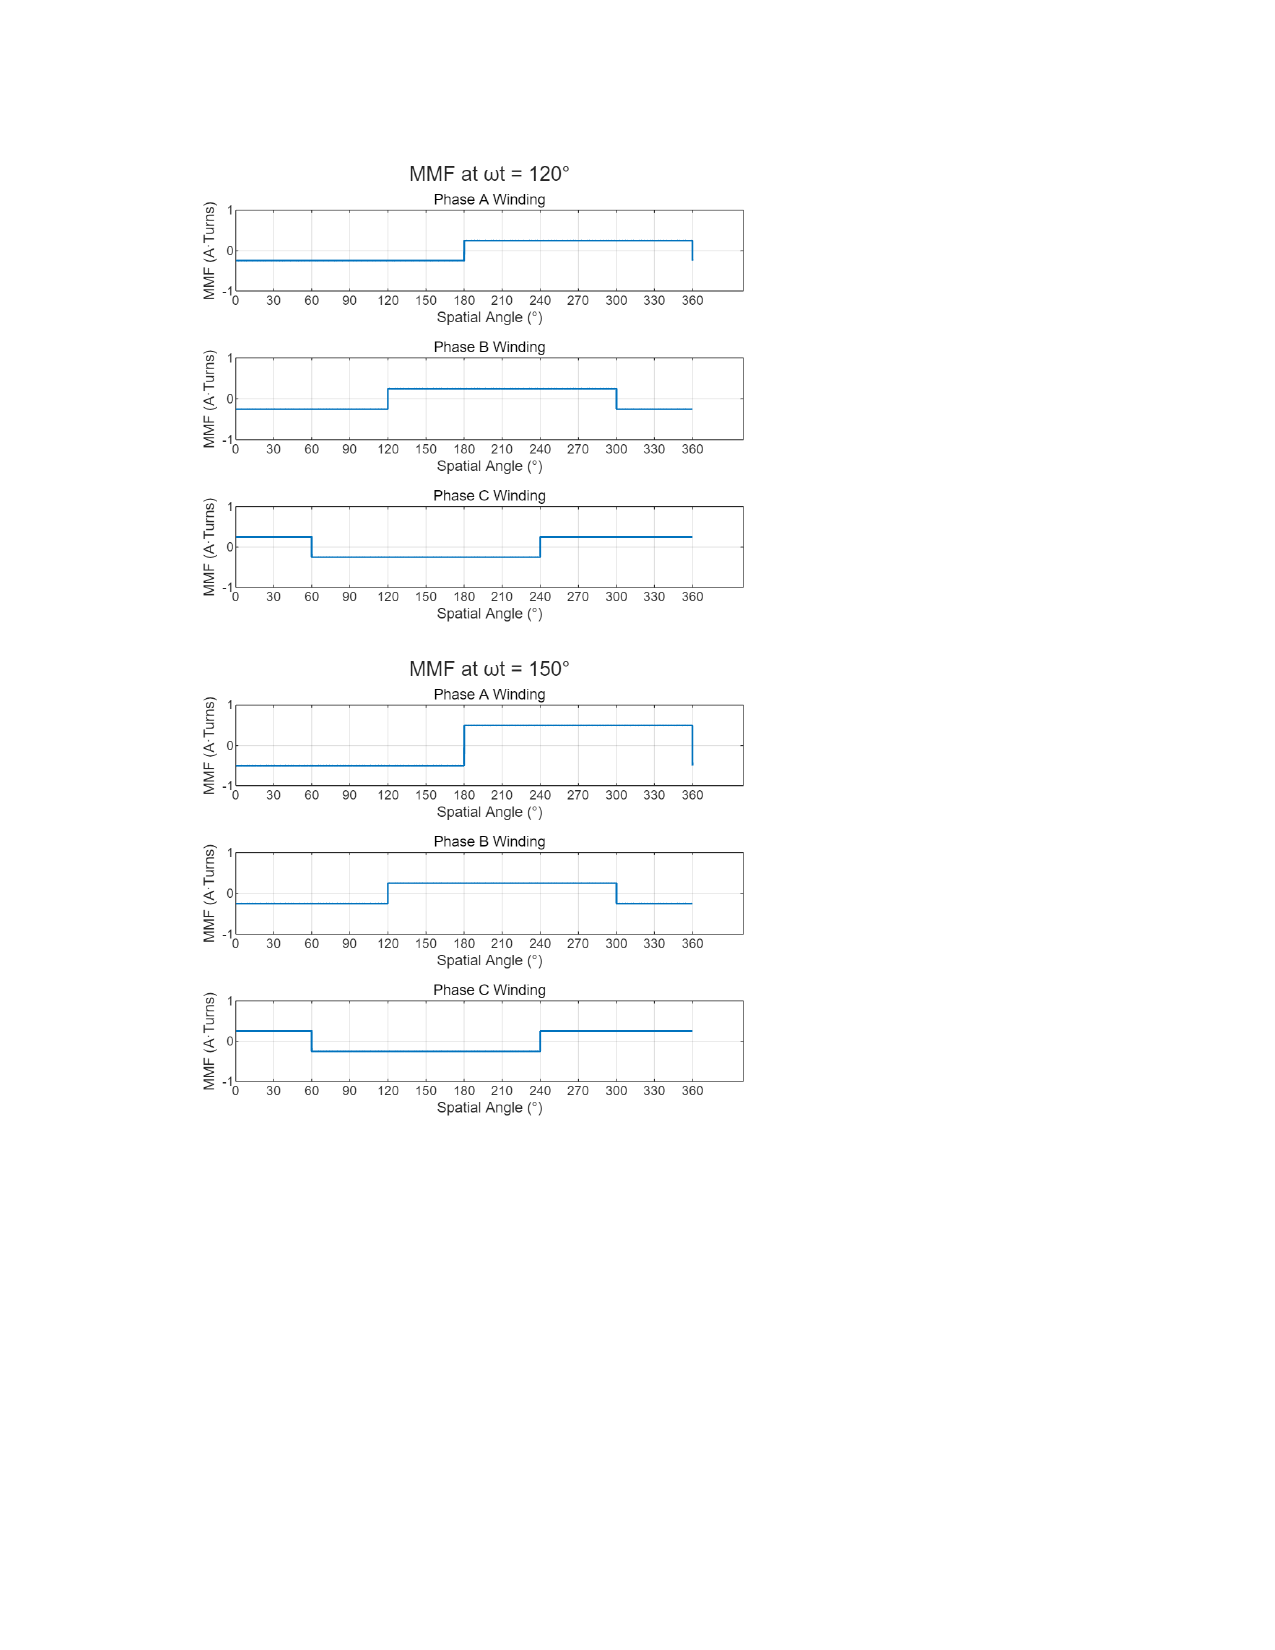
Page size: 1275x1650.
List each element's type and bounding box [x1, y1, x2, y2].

picture [150, 644, 805, 1135]
picture [150, 150, 805, 641]
